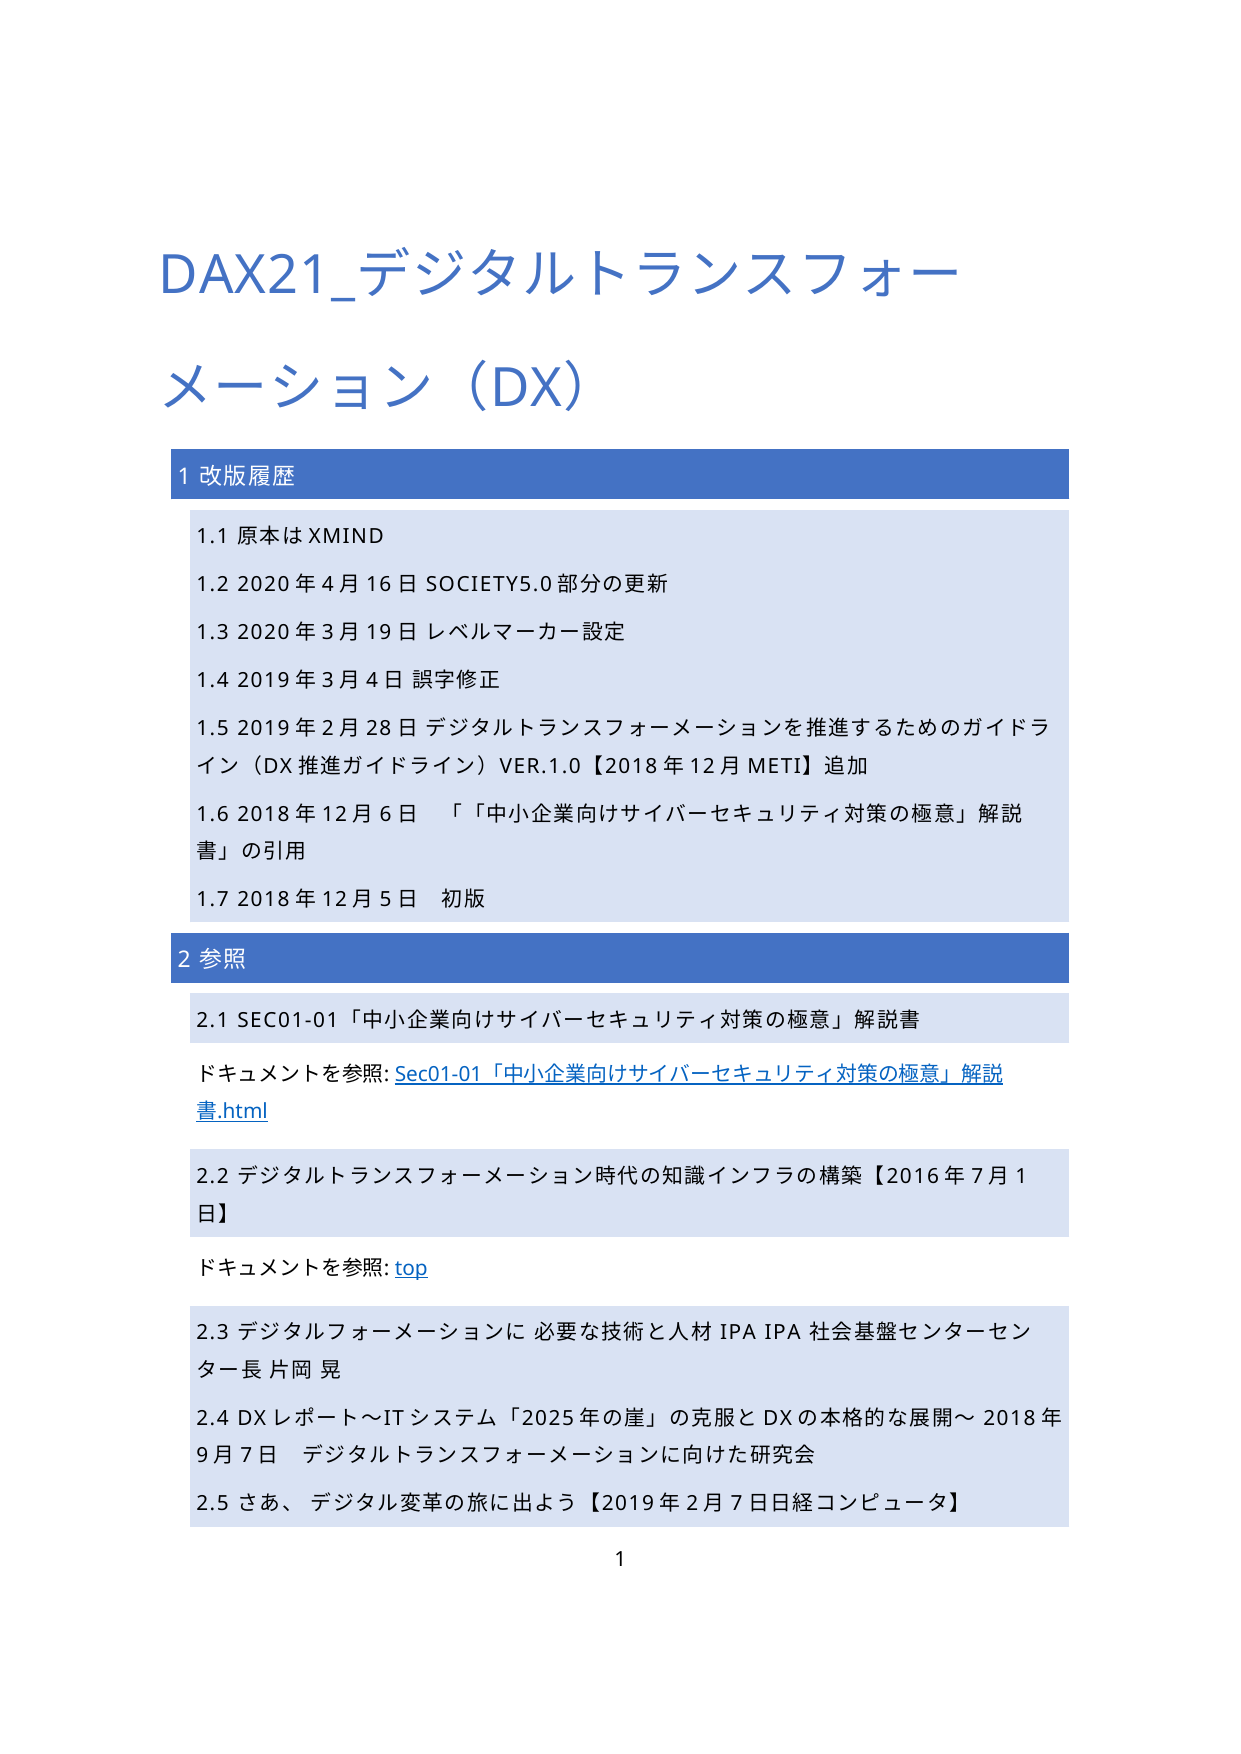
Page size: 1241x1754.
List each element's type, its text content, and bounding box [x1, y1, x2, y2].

text DXレポート～ITシステム「2025年の崖」の克服とDXの本格的な展開～ 2018年9月7日 デジタルトランスフォーメーションに向けた研究会 [196, 1391, 1063, 1472]
text Sec01-01「中小企業向けサイバーセキュリティ対策の極意」解説書 [196, 1000, 1063, 1037]
text デジタルフォーメーションに 必要な技術と人材 IPA IPA 社会基盤センターセンター長 片岡 晃 [196, 1312, 1063, 1387]
text 2018年12月6日 「「中小企業向けサイバーセキュリティ対策の極意」解説書」の引用 [196, 787, 1063, 868]
text 2019年2月28日 デジタルトランスフォーメーションを推進するためのガイドライン（DX推進ガイドライン）Ver.1.0【2018年12月METI】追加 [196, 702, 1063, 783]
text 2020年4月16日 Society5.0部分の更新 [196, 558, 1063, 602]
text 2019年3月4日 誤字修正 [196, 654, 1063, 697]
text 原本はXMIND [196, 516, 1063, 554]
text ドキュメントを参照: Sec01-01「中小企業向けサイバーセキュリティ対策の極意」解説書.html [196, 1054, 1063, 1129]
text 参照 [177, 939, 1063, 977]
text さあ、 デジタル変革の旅に出よう【2019年2月7日日経コンピュータ】 [196, 1477, 1063, 1520]
text 改版履歴 [177, 456, 1063, 493]
title DAX21_デジタルトランスフォーメーション（DX） [158, 214, 1063, 439]
text デジタルトランスフォーメーション時代の知識インフラの構築【2016年7月1日】 [196, 1156, 1063, 1231]
text 2020年3月19日 レベルマーカー設定 [196, 606, 1063, 649]
text 2018年12月5日 初版 [196, 872, 1063, 916]
text ドキュメントを参照: top [196, 1247, 1063, 1285]
